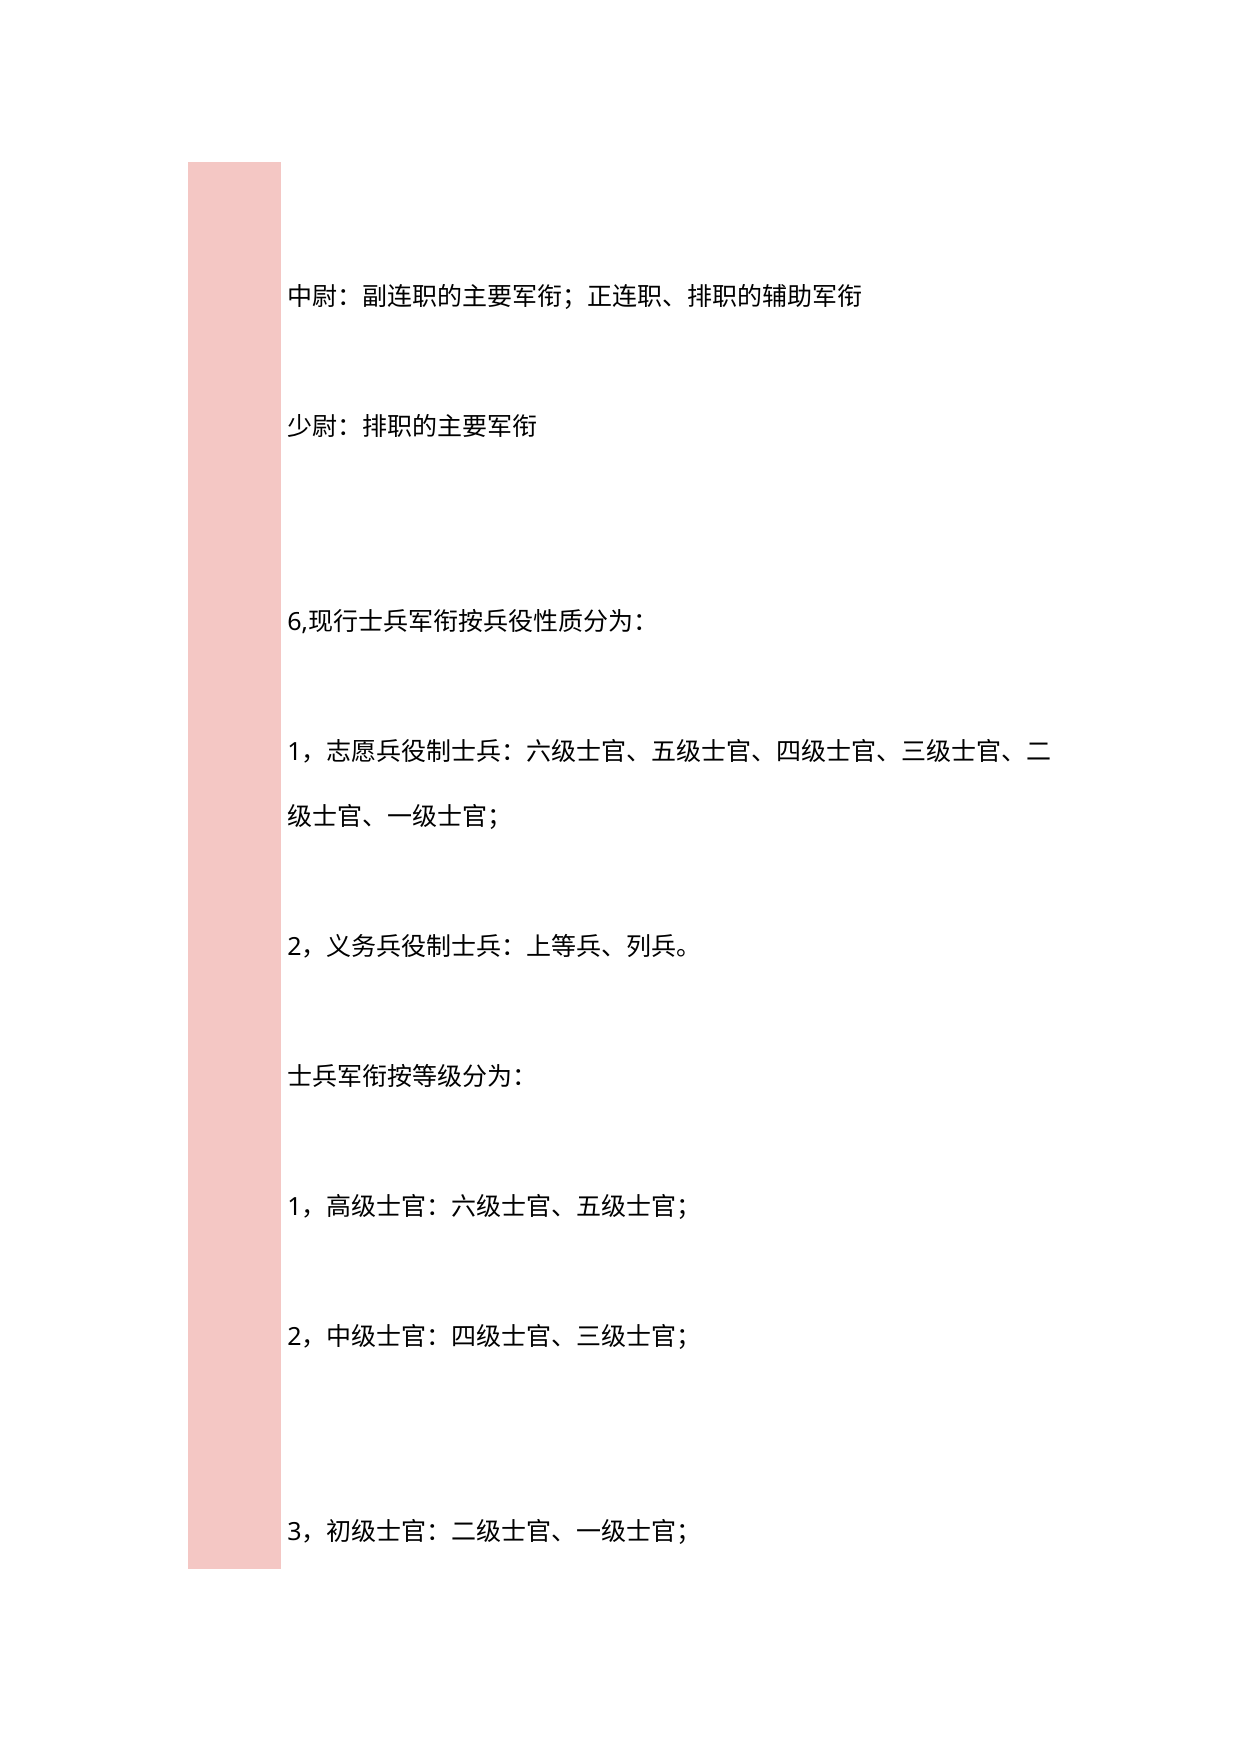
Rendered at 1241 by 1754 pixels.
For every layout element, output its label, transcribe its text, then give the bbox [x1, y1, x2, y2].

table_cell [281, 162, 1068, 1569]
table_cell 区分 [188, 162, 281, 1569]
